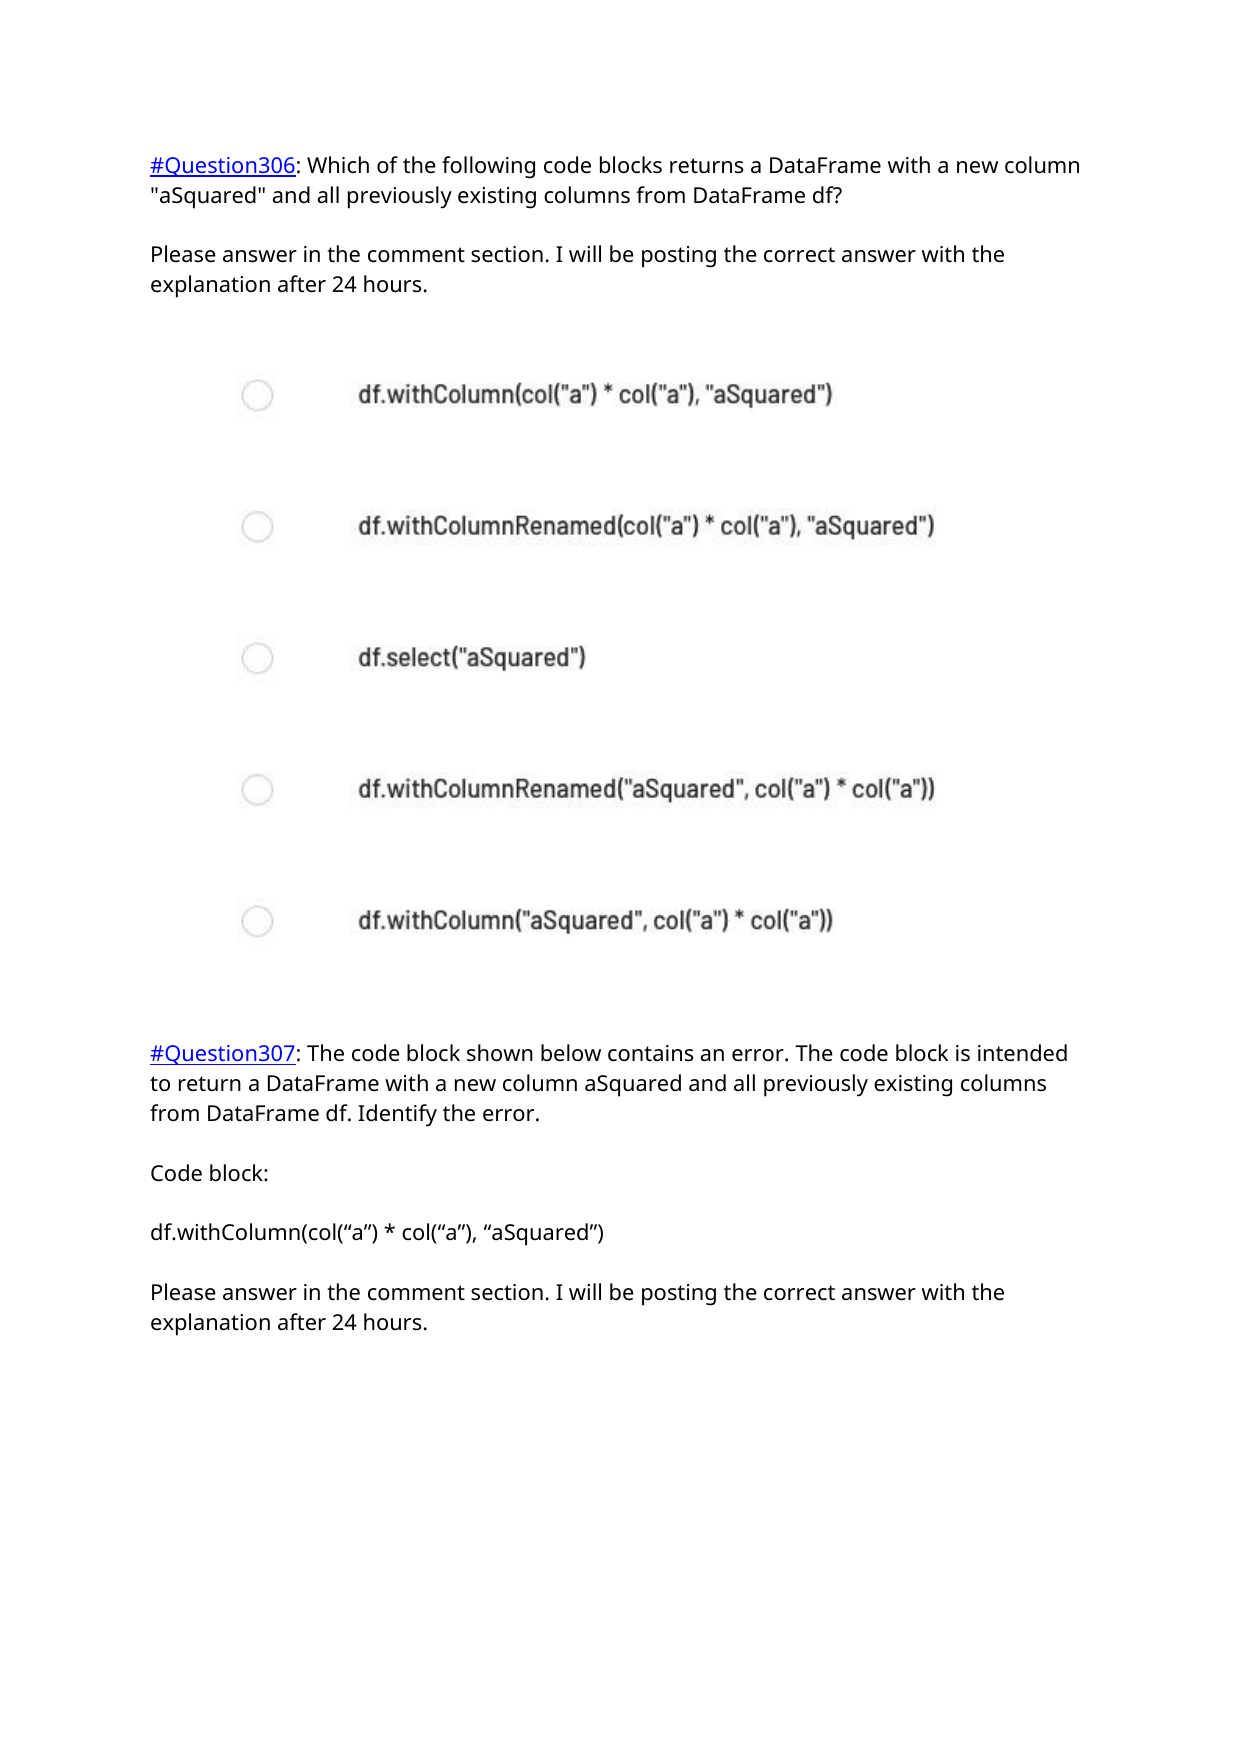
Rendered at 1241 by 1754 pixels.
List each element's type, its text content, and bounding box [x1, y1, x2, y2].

text #Question307: The code block shown below contains an error. The code block is intended to return a DataFrame with a new column aSquared and all previously existing columns from DataFrame df. Identify the error. Code block: df.withColumn(col(“a”) * col(“a”), “aSquared”) Please answer in the comment section. I will be posting the correct answer with the explanation after 24 hours. [150, 1038, 1090, 1396]
text #Question306: Which of the following code blocks returns a DataFrame with a new column "aSquared" and all previously existing columns from DataFrame df? Please answer in the comment section. I will be posting the correct answer with the explanation after 24 hours. [150, 150, 1090, 358]
picture [150, 358, 1087, 1039]
